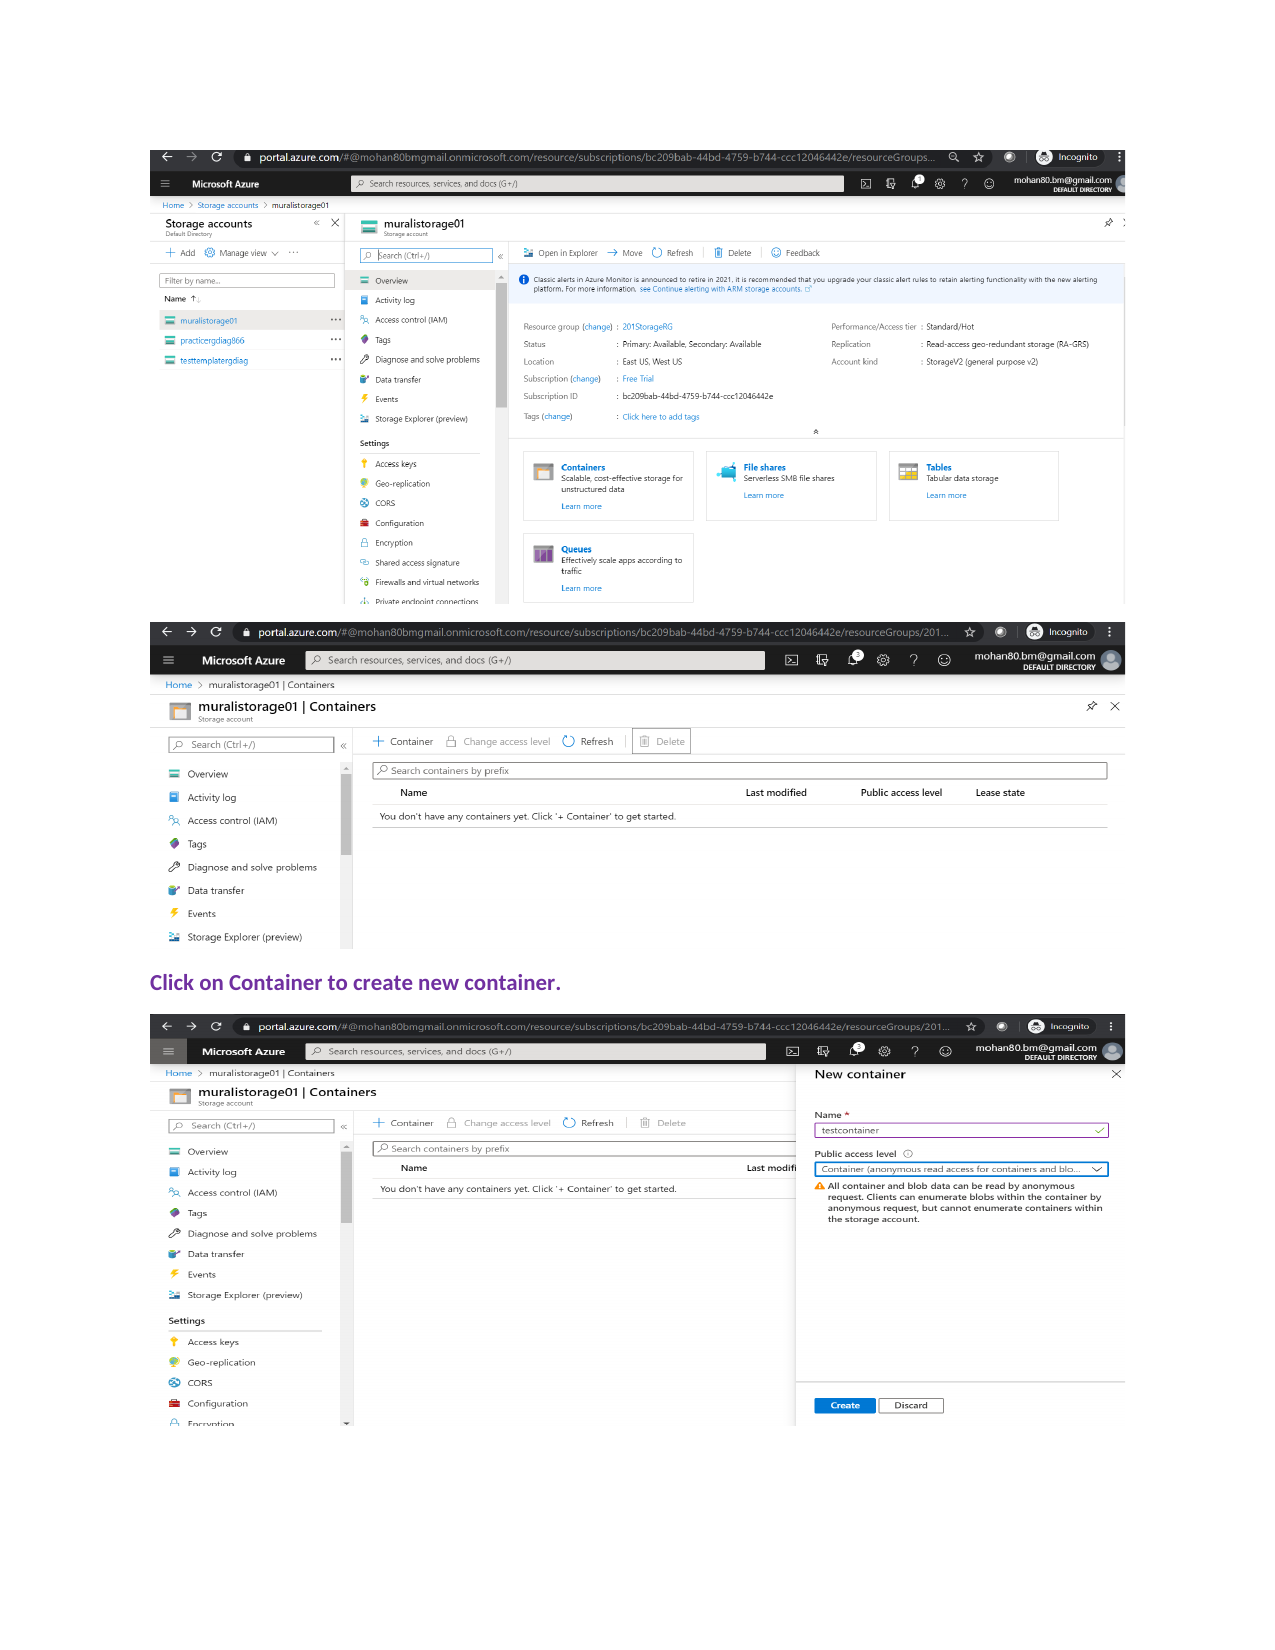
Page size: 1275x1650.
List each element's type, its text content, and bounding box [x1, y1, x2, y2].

text Click on Container to create new container. [150, 968, 1125, 996]
picture [150, 1014, 1125, 1426]
picture [150, 150, 1125, 604]
picture [150, 622, 1125, 949]
